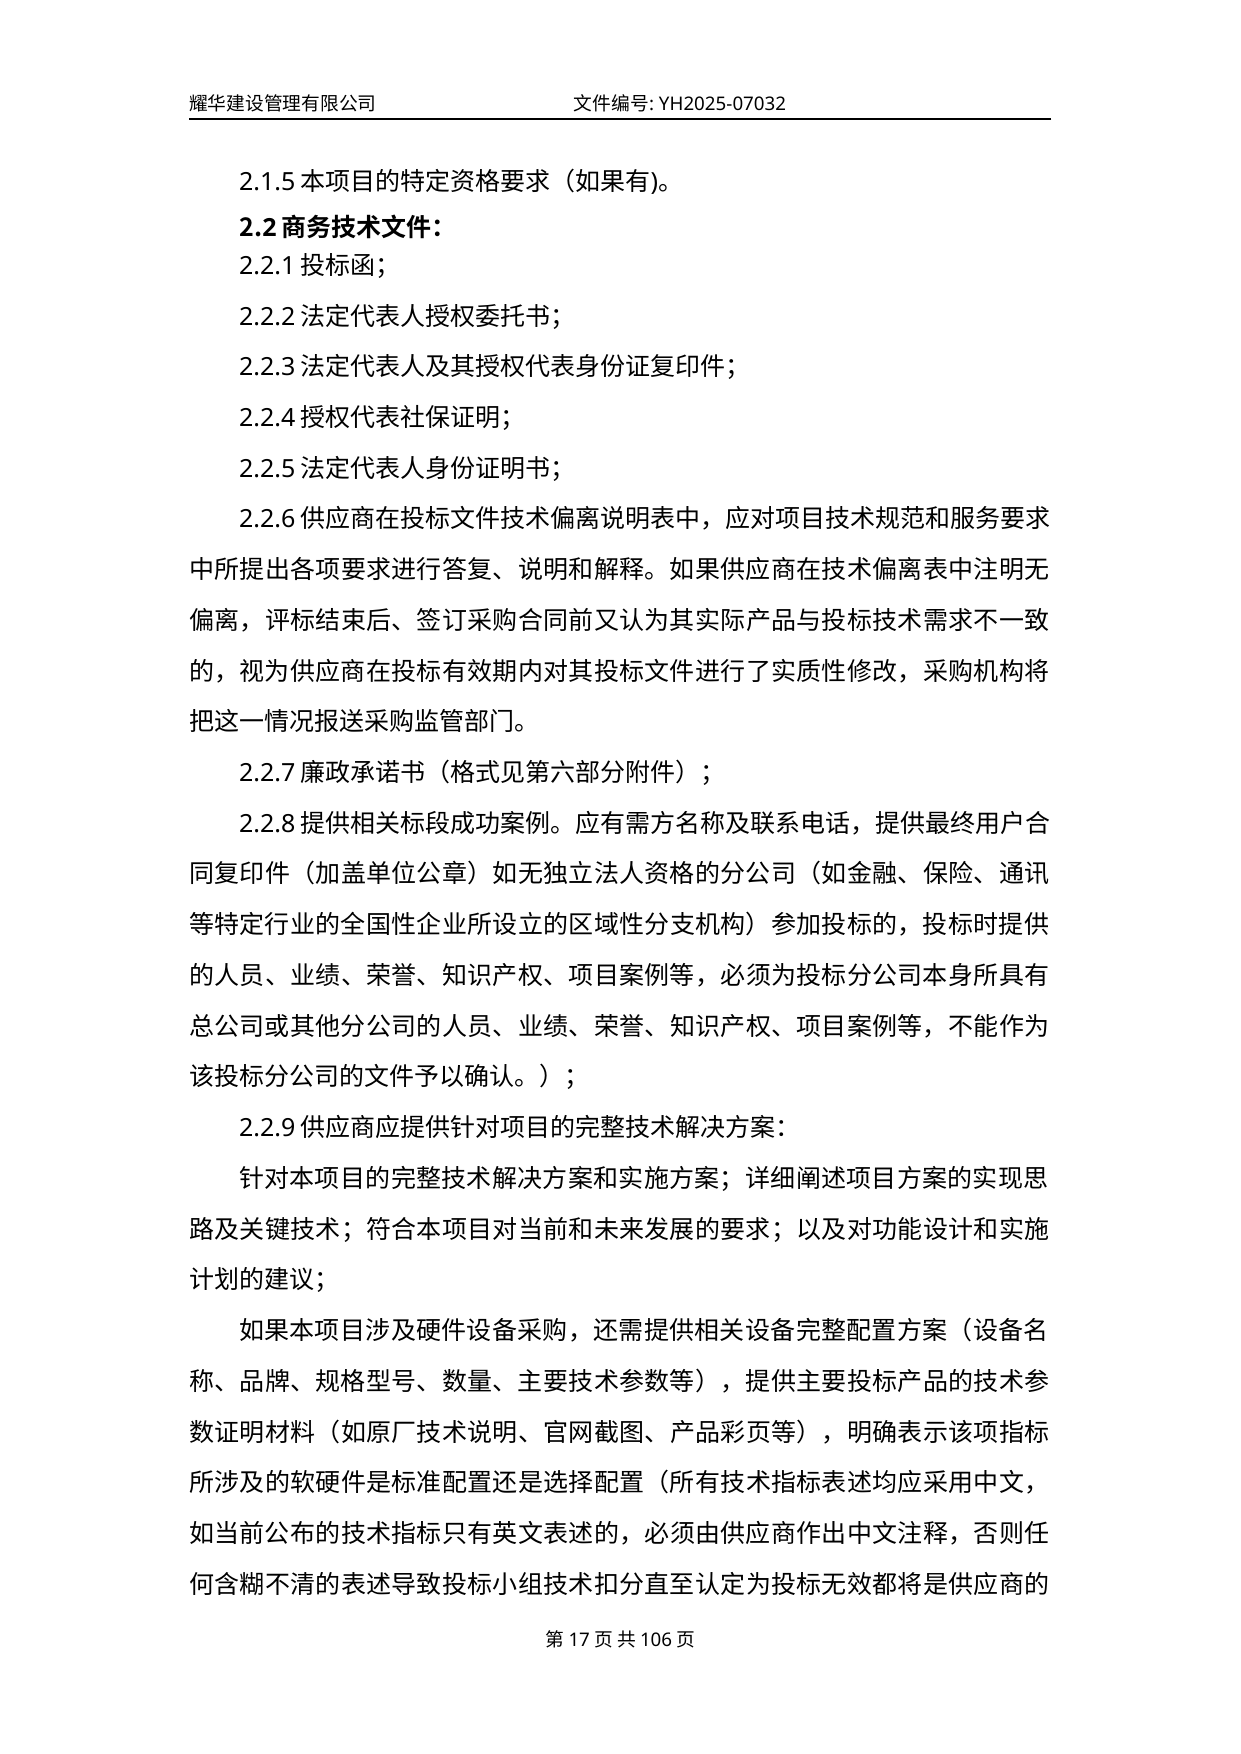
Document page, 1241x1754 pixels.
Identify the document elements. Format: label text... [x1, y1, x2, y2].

text 2.2.7廉政承诺书（格式见第六部分附件）； [189, 752, 1051, 789]
text 2.2.6供应商在投标文件技术偏离说明表中，应对项目技术规范和服务要求中所提出各项要求进行答复、说明和解释。如果供应商在技术偏离表中注明无偏离，评标结束后、签订采购合同前又认为其实际产品与投标技术需求不一致的，视为供应商在投标有效期内对其投标文件进行了实质性修改，采购机构将把这一情况报送采购监管部门。 [189, 499, 1051, 738]
text 2.1.5本项目的特定资格要求（如果有)。 [189, 153, 1051, 199]
text 2.2.1投标函； [189, 245, 1051, 281]
text 2.2.3法定代表人及其授权代表身份证复印件； [189, 347, 1051, 383]
text 2.2.2法定代表人授权委托书； [189, 296, 1051, 332]
text 2.2商务技术文件： [189, 199, 1051, 245]
text 针对本项目的完整技术解决方案和实施方案；详细阐述项目方案的实现思路及关键技术；符合本项目对当前和未来发展的要求；以及对功能设计和实施计划的建议； [189, 1158, 1051, 1296]
text 2.2.5法定代表人身份证明书； [189, 448, 1051, 484]
text 2.2.9供应商应提供针对项目的完整技术解决方案： [189, 1108, 1051, 1144]
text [189, 1311, 1051, 1600]
text 2.2.8提供相关标段成功案例。应有需方名称及联系电话，提供最终用户合同复印件（加盖单位公章）如无独立法人资格的分公司（如金融、保险、通讯等特定行业的全国性企业所设立的区域性分支机构）参加投标的，投标时提供的人员、业绩、荣誉、知识产权、项目案例等，必须为投标分公司本身所具有，总公司或其他分公司的人员、业绩、荣誉、知识产权、项目案例等，不能作为该投标分公司的文件予以确认。）； [189, 803, 1051, 1093]
text 2.2.4授权代表社保证明； [189, 397, 1051, 434]
